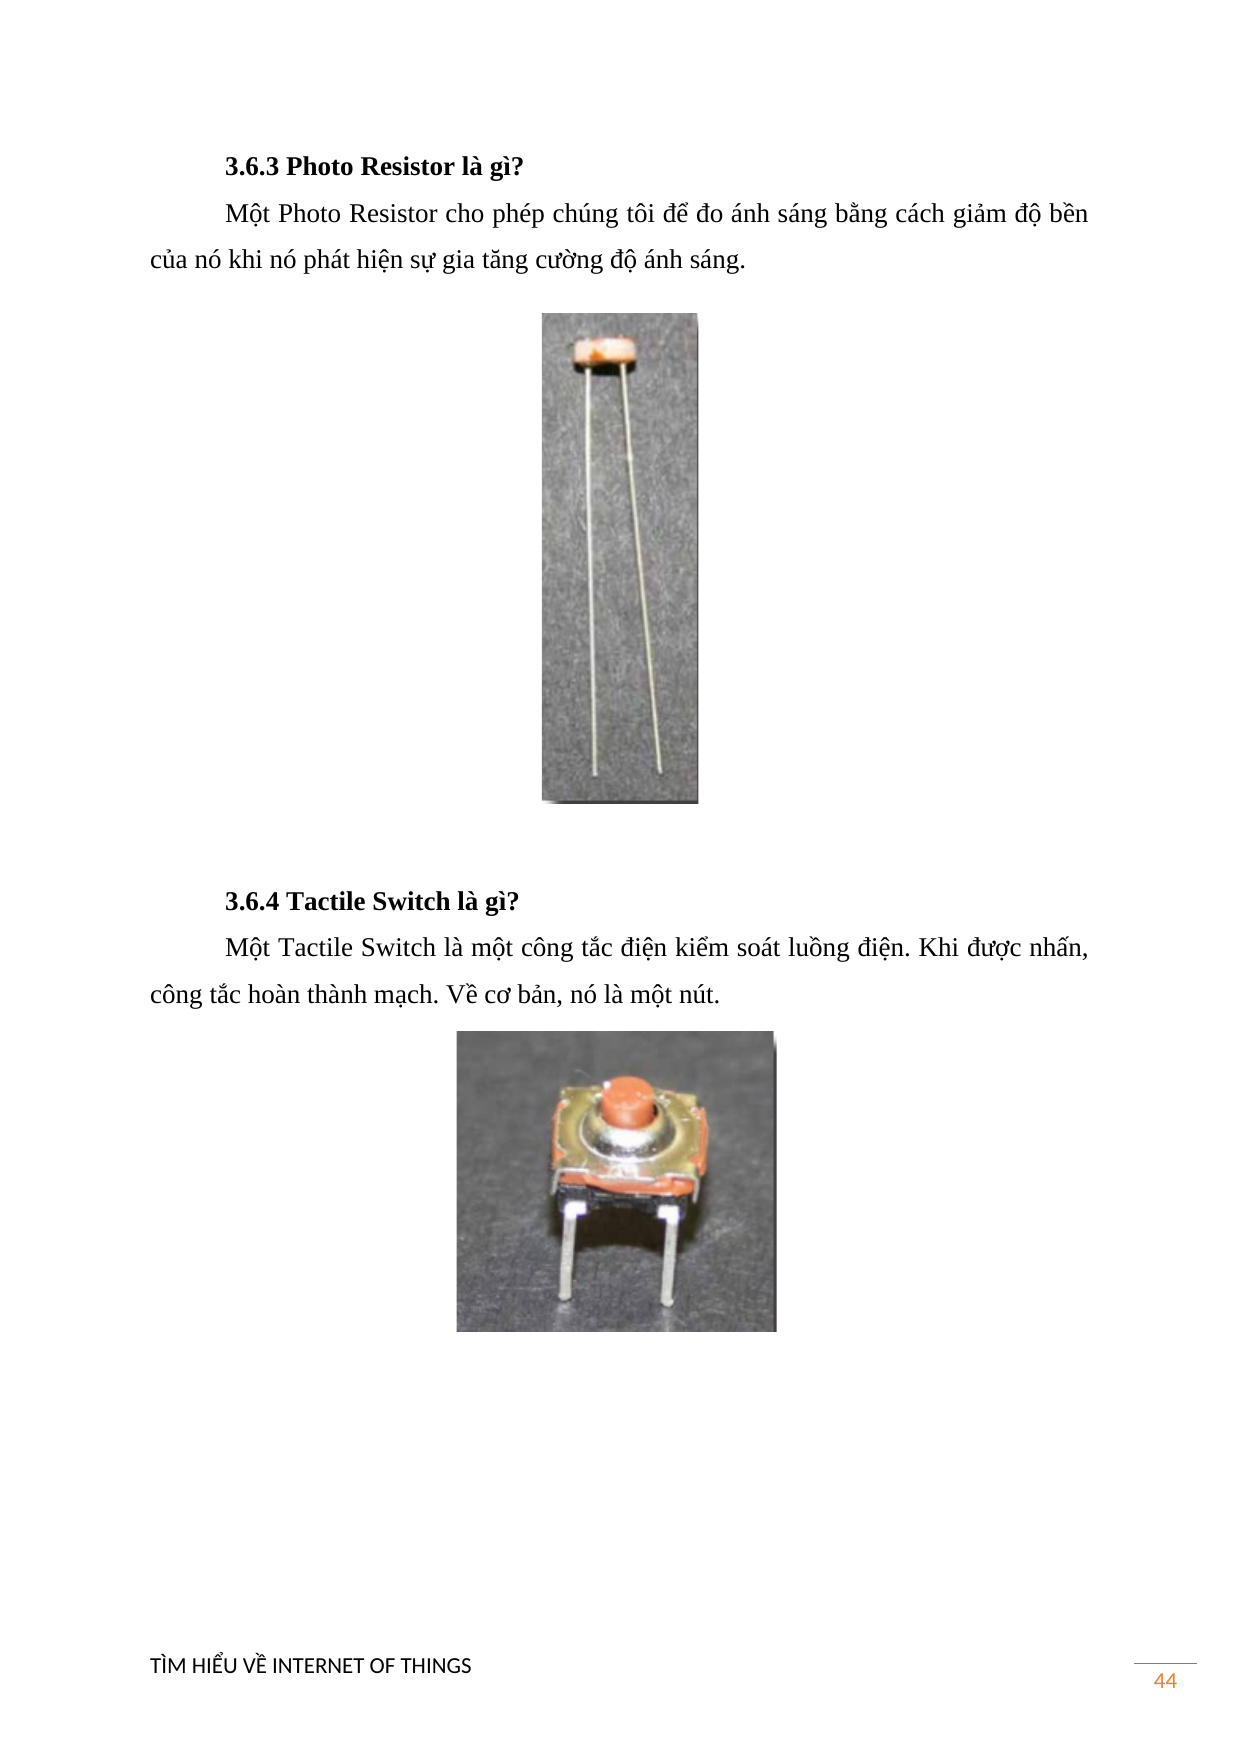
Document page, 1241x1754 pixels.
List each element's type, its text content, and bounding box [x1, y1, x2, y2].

picture [456, 1125, 777, 1426]
subtitle 3.6.3 Photo Resistor là gì? [524, 244, 1090, 275]
text Một Photo Resistor cho phép chúng tôi để đo ánh sáng bằng cách giảm độ bền của nó khi nó phát hiện sự gia tăng cường độ ánh sáng. [150, 290, 1090, 368]
subtitle 3.6.4 Tactile Switch là gì? [225, 978, 1090, 1009]
picture [541, 406, 699, 898]
text Một Tactile Switch là một công tắc điện kiểm soát luồng điện. Khi được nhấn, công tắc hoàn thành mạch. Về cơ bản, nó là một nút. [150, 1025, 1090, 1103]
